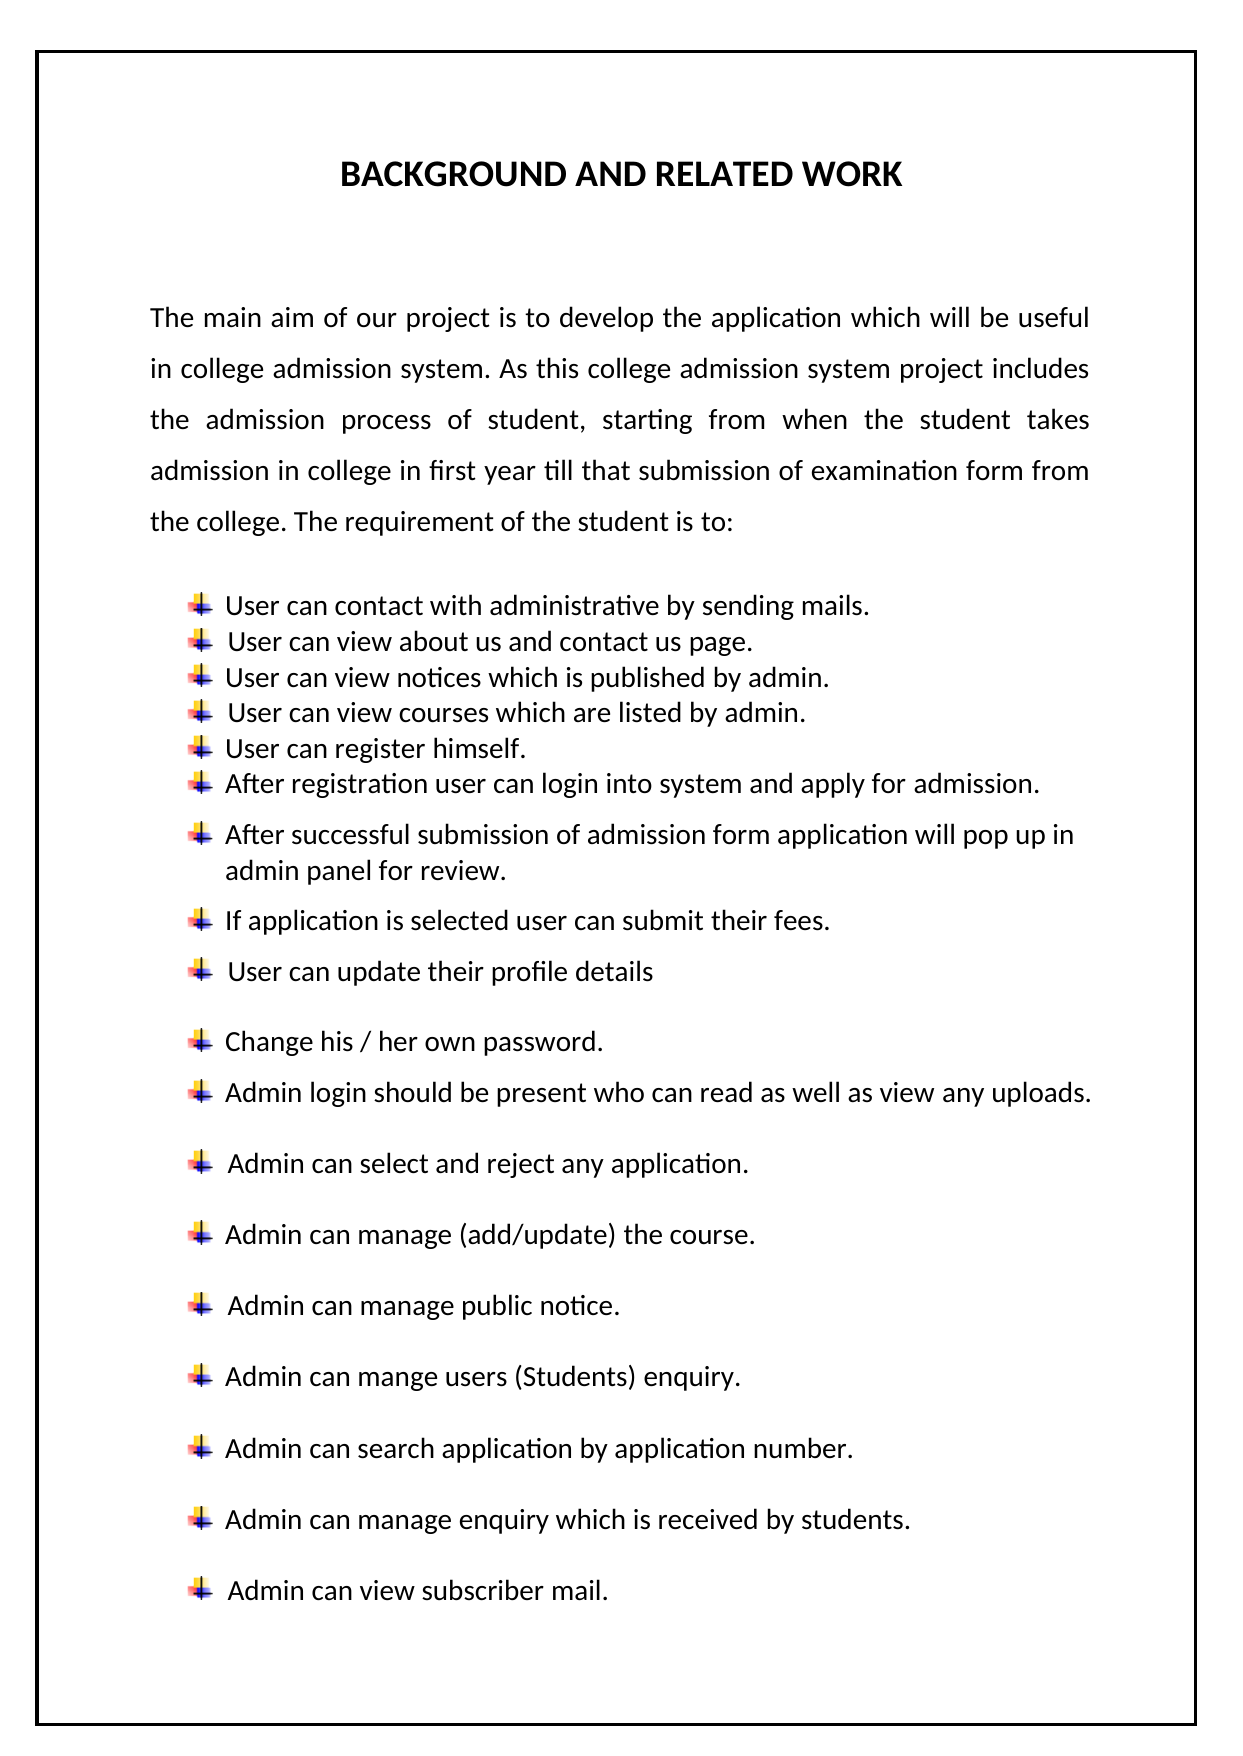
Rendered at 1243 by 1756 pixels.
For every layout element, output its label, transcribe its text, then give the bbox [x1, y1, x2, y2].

picture [187, 1576, 213, 1600]
text Admin login should be present who can read as well as view any uploads. Admin can select and reject any application. [188, 1074, 1094, 1180]
text If application is selected user can submit their fees. User can update their profile details [188, 902, 840, 988]
picture [187, 1363, 213, 1387]
picture [187, 907, 213, 931]
text User can view notices which is published by admin. User can view courses which are listed by admin. [188, 659, 840, 730]
picture [187, 1292, 213, 1316]
picture [187, 628, 213, 652]
picture [187, 1079, 213, 1103]
picture [187, 699, 213, 723]
picture [187, 1506, 213, 1530]
text Admin can manage (add/update) the course. Admin can manage public notice. [188, 1216, 777, 1323]
subtitle BACKGROUND AND RELATED WORK [254, 149, 988, 195]
picture [187, 821, 213, 845]
text Admin can search application by application number. [188, 1430, 1194, 1465]
picture [187, 1028, 213, 1052]
picture [187, 770, 213, 794]
text User can contact with administrative by sending mails. User can view about us and contact us page. [188, 587, 889, 659]
text Admin can manage enquiry which is received by students. Admin can view subscriber mail. [188, 1501, 932, 1607]
text User can register himself. [188, 730, 1194, 766]
picture [187, 1220, 213, 1245]
picture [187, 1434, 213, 1459]
text After registration user can login into system and apply for admission. [188, 766, 1194, 801]
picture [187, 663, 213, 687]
text After successful submission of admission form application will pop up in admin panel for review. [188, 816, 1078, 887]
picture [187, 957, 213, 981]
text The main aim of our project is to develop the application which will be useful in college admission system. As this college admission system project includes the admission process of student, starting from when the student takes admission in college in first year till that submission of examination form from the college. The requirement of the student is to: [150, 299, 1091, 539]
text Change his / her own password. [188, 1023, 1194, 1059]
picture [187, 1149, 213, 1174]
text Admin can mange users (Students) enquiry. [188, 1358, 1194, 1394]
picture [187, 735, 213, 759]
picture [187, 592, 213, 616]
